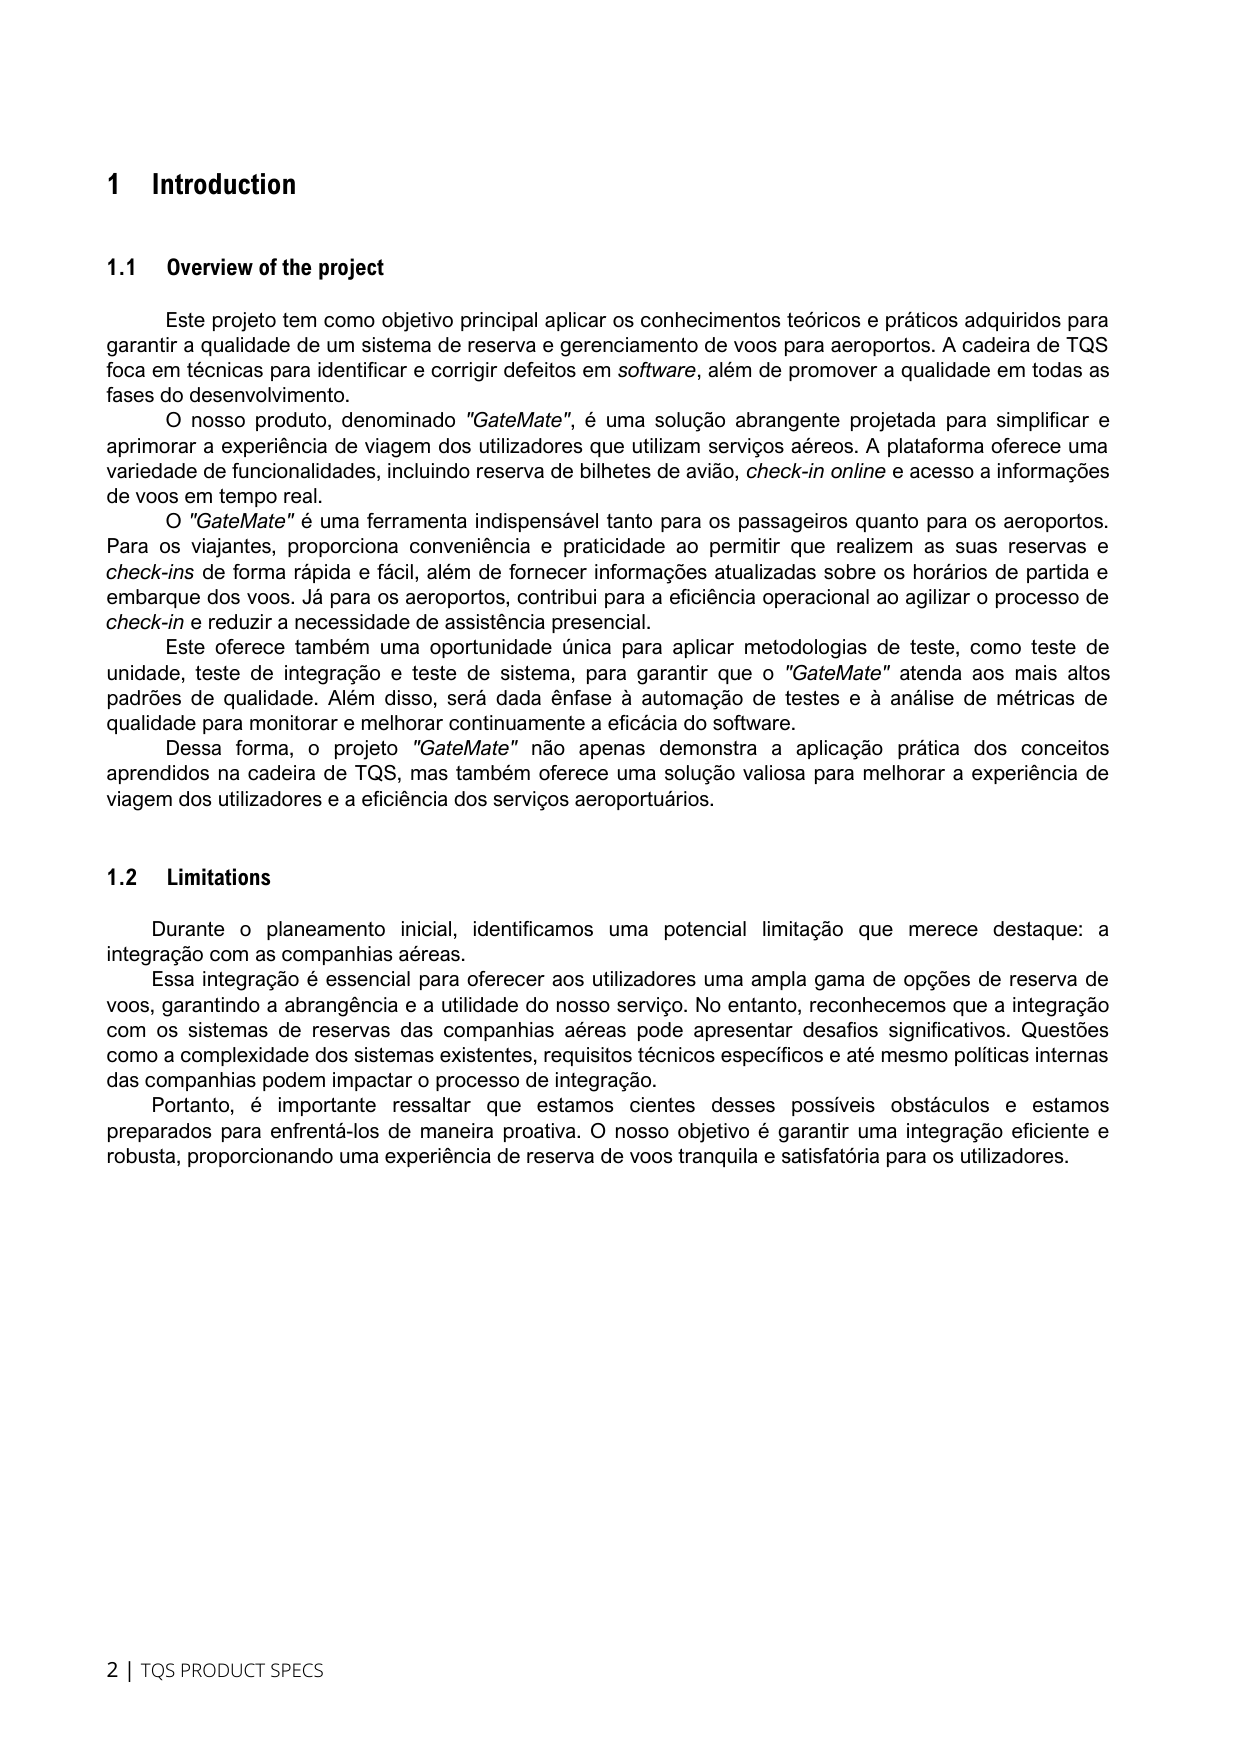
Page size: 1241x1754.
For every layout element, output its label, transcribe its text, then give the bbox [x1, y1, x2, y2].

text Dessa forma, o projeto "GateMate" não apenas demonstra a aplicação prática dos conceitos aprendidos na cadeira de TQS, mas também oferece uma solução valiosa para melhorar a experiência de viagem dos utilizadores e a eficiência dos serviços aeroportuários. [106, 735, 1110, 811]
text O "GateMate" é uma ferramenta indispensável tanto para os passageiros quanto para os aeroportos. Para os viajantes, proporciona conveniência e praticidade ao permitir que realizem as suas reservas e check-ins de forma rápida e fácil, além de fornecer informações atualizadas sobre os horários de partida e embarque dos voos. Já para os aeroportos, contribui para a eficiência operacional ao agilizar o processo de check-in e reduzir a necessidade de assistência presencial. [106, 508, 1110, 634]
text Durante o planeamento inicial, identificamos uma potencial limitação que merece destaque: a integração com as companhias aéreas. [106, 916, 1110, 966]
text O nosso produto, denominado "GateMate", é uma solução abrangente projetada para simplificar e aprimorar a experiência de viagem dos utilizadores que utilizam serviços aéreos. A plataforma oferece uma variedade de funcionalidades, incluindo reserva de bilhetes de avião, check-in online e acesso a informações de voos em tempo real. [106, 407, 1110, 508]
text Essa integração é essencial para oferecer aos utilizadores uma ampla gama de opções de reserva de voos, garantindo a abrangência e a utilidade do nosso serviço. No entanto, reconhecemos que a integração com os sistemas de reservas das companhias aéreas pode apresentar desafios significativos. Questões como a complexidade dos sistemas existentes, requisitos técnicos específicos e até mesmo políticas internas das companhias podem impactar o processo de integração. [106, 966, 1110, 1092]
text Este oferece também uma oportunidade única para aplicar metodologias de teste, como teste de unidade, teste de integração e teste de sistema, para garantir que o "GateMate" atenda aos mais altos padrões de qualidade. Além disso, será dada ênfase à automação de testes e à análise de métricas de qualidade para monitorar e melhorar continuamente a eficácia do software. [106, 634, 1110, 735]
subtitle Limitations [106, 861, 1110, 891]
text Portanto, é importante ressaltar que estamos cientes desses possíveis obstáculos e estamos preparados para enfrentá-los de maneira proativa. O nosso objetivo é garantir uma integração eficiente e robusta, proporcionando uma experiência de reserva de voos tranquila e satisfatória para os utilizadores. [106, 1092, 1110, 1168]
text Este projeto tem como objetivo principal aplicar os conhecimentos teóricos e práticos adquiridos para garantir a qualidade de um sistema de reserva e gerenciamento de voos para aeroportos. A cadeira de TQS foca em técnicas para identificar e corrigir defeitos em software, além de promover a qualidade em todas as fases do desenvolvimento. [106, 307, 1110, 407]
subtitle Introduction [106, 168, 1110, 201]
subtitle Overview of the project [106, 251, 1110, 282]
